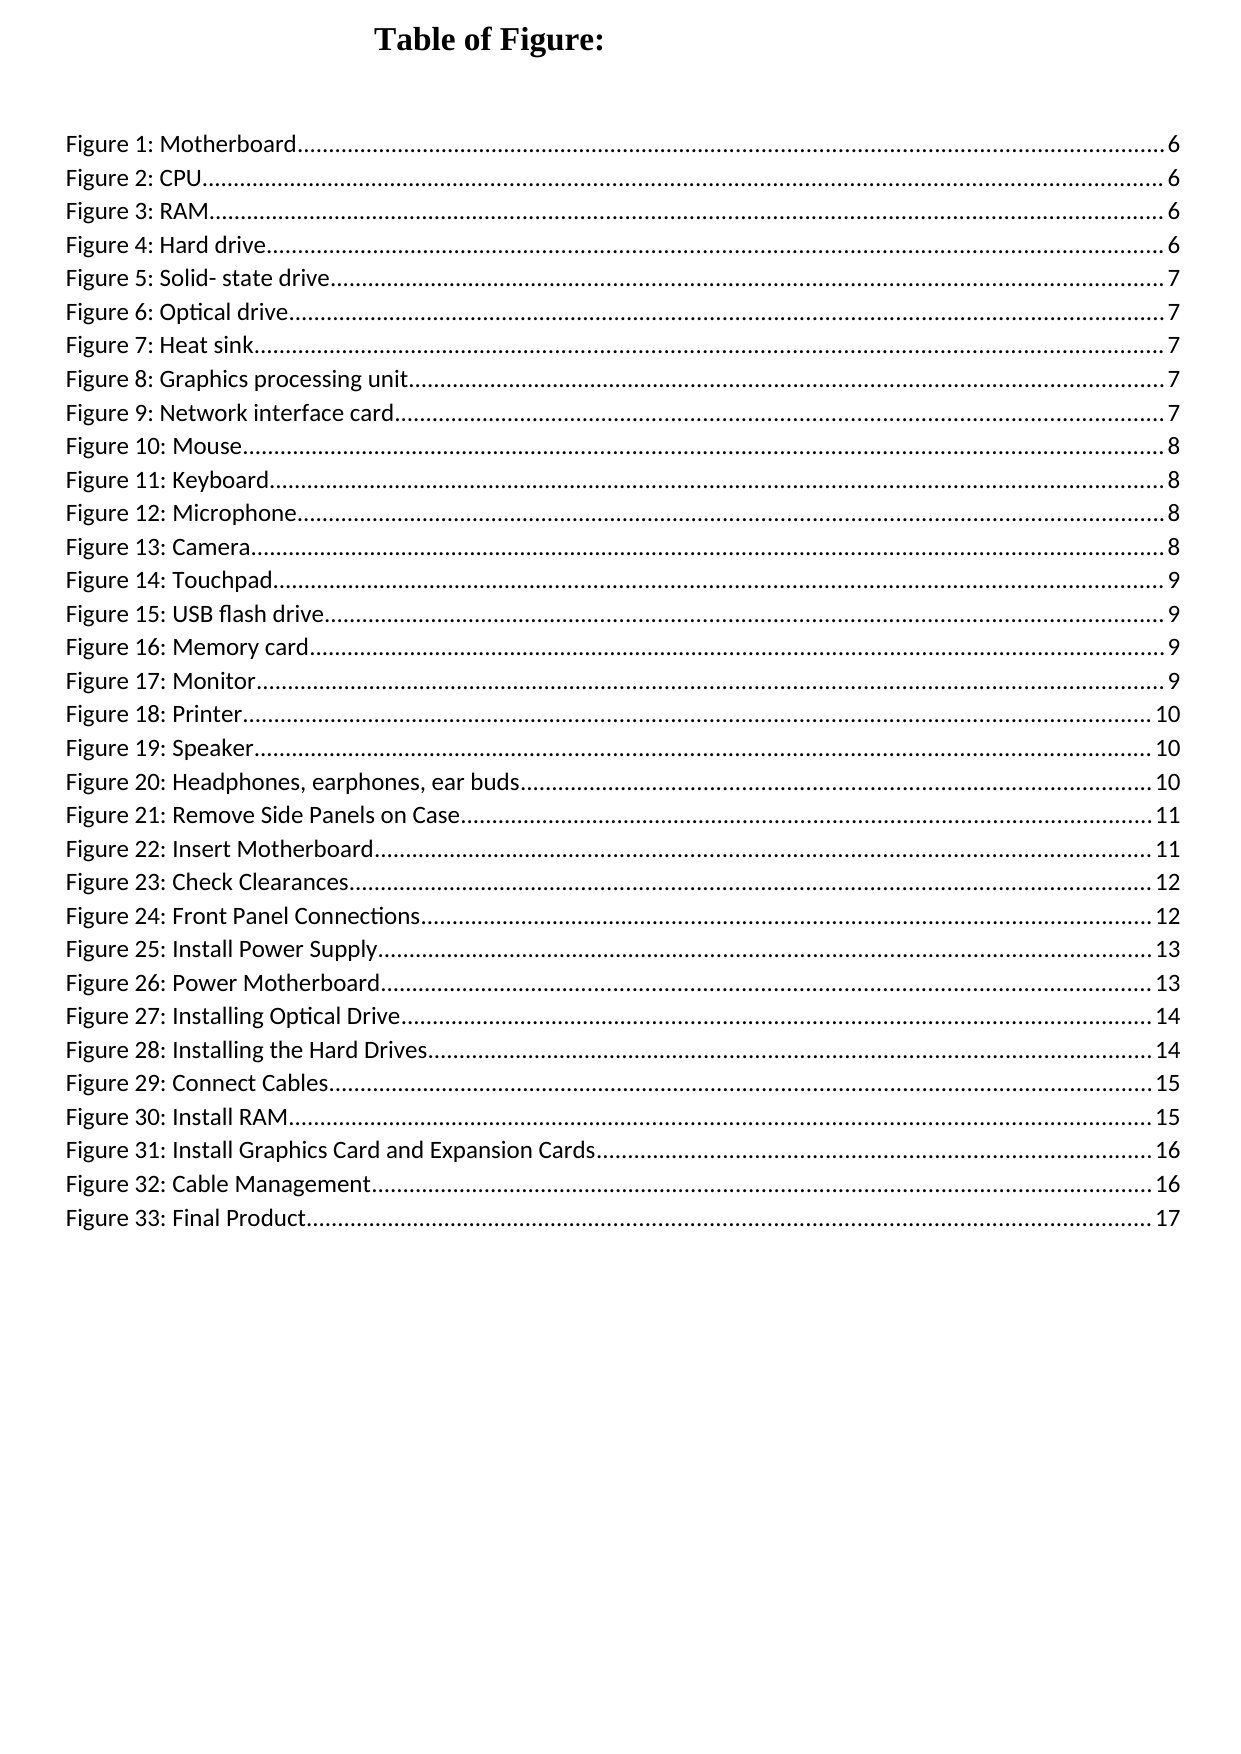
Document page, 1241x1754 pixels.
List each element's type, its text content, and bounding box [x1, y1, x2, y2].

text Figure 19: Speaker 10 [66, 732, 1181, 763]
text Figure 24: Front Panel Connections 12 [66, 900, 1181, 930]
text Figure 22: Insert Motherboard 11 [66, 833, 1181, 863]
text Figure 32: Cable Management 16 [66, 1168, 1181, 1199]
text Figure 13: Camera 8 [66, 531, 1181, 561]
text Figure 18: Printer 10 [66, 699, 1181, 729]
text Table of Figure: [66, 19, 1181, 57]
text Figure 17: Monitor 9 [66, 665, 1181, 696]
text Figure 2: CPU 6 [66, 162, 1181, 192]
text Figure 10: Mouse 8 [66, 430, 1181, 461]
text Figure 15: USB flash drive 9 [66, 598, 1181, 628]
text Figure 31: Install Graphics Card and Expansion Cards 16 [66, 1135, 1181, 1165]
text Figure 3: RAM 6 [66, 196, 1181, 226]
text Figure 9: Network interface card 7 [66, 397, 1181, 427]
text Figure 26: Power Motherboard 13 [66, 967, 1181, 997]
text Figure 23: Check Clearances 12 [66, 866, 1181, 897]
text Figure 6: Optical drive 7 [66, 296, 1181, 327]
text Figure 27: Installing Optical Drive 14 [66, 1001, 1181, 1031]
text Figure 28: Installing the Hard Drives 14 [66, 1034, 1181, 1064]
text Figure 16: Memory card 9 [66, 632, 1181, 662]
text Figure 8: Graphics processing unit 7 [66, 363, 1181, 394]
text Figure 1: Motherboard 6 [66, 128, 1181, 159]
text Figure 21: Remove Side Panels on Case 11 [66, 799, 1181, 830]
text Figure 12: Microphone 8 [66, 497, 1181, 528]
text Figure 33: Final Product 17 [66, 1202, 1181, 1232]
text Figure 4: Hard drive 6 [66, 229, 1181, 259]
text Figure 25: Install Power Supply 13 [66, 933, 1181, 964]
text Figure 30: Install RAM 15 [66, 1101, 1181, 1132]
text Figure 20: Headphones, earphones, ear buds 10 [66, 766, 1181, 796]
text Figure 7: Heat sink 7 [66, 330, 1181, 360]
text Figure 29: Connect Cables 15 [66, 1068, 1181, 1098]
text Figure 11: Keyboard 8 [66, 464, 1181, 494]
text Figure 14: Touchpad 9 [66, 564, 1181, 595]
text Figure 5: Solid- state drive 7 [66, 263, 1181, 293]
